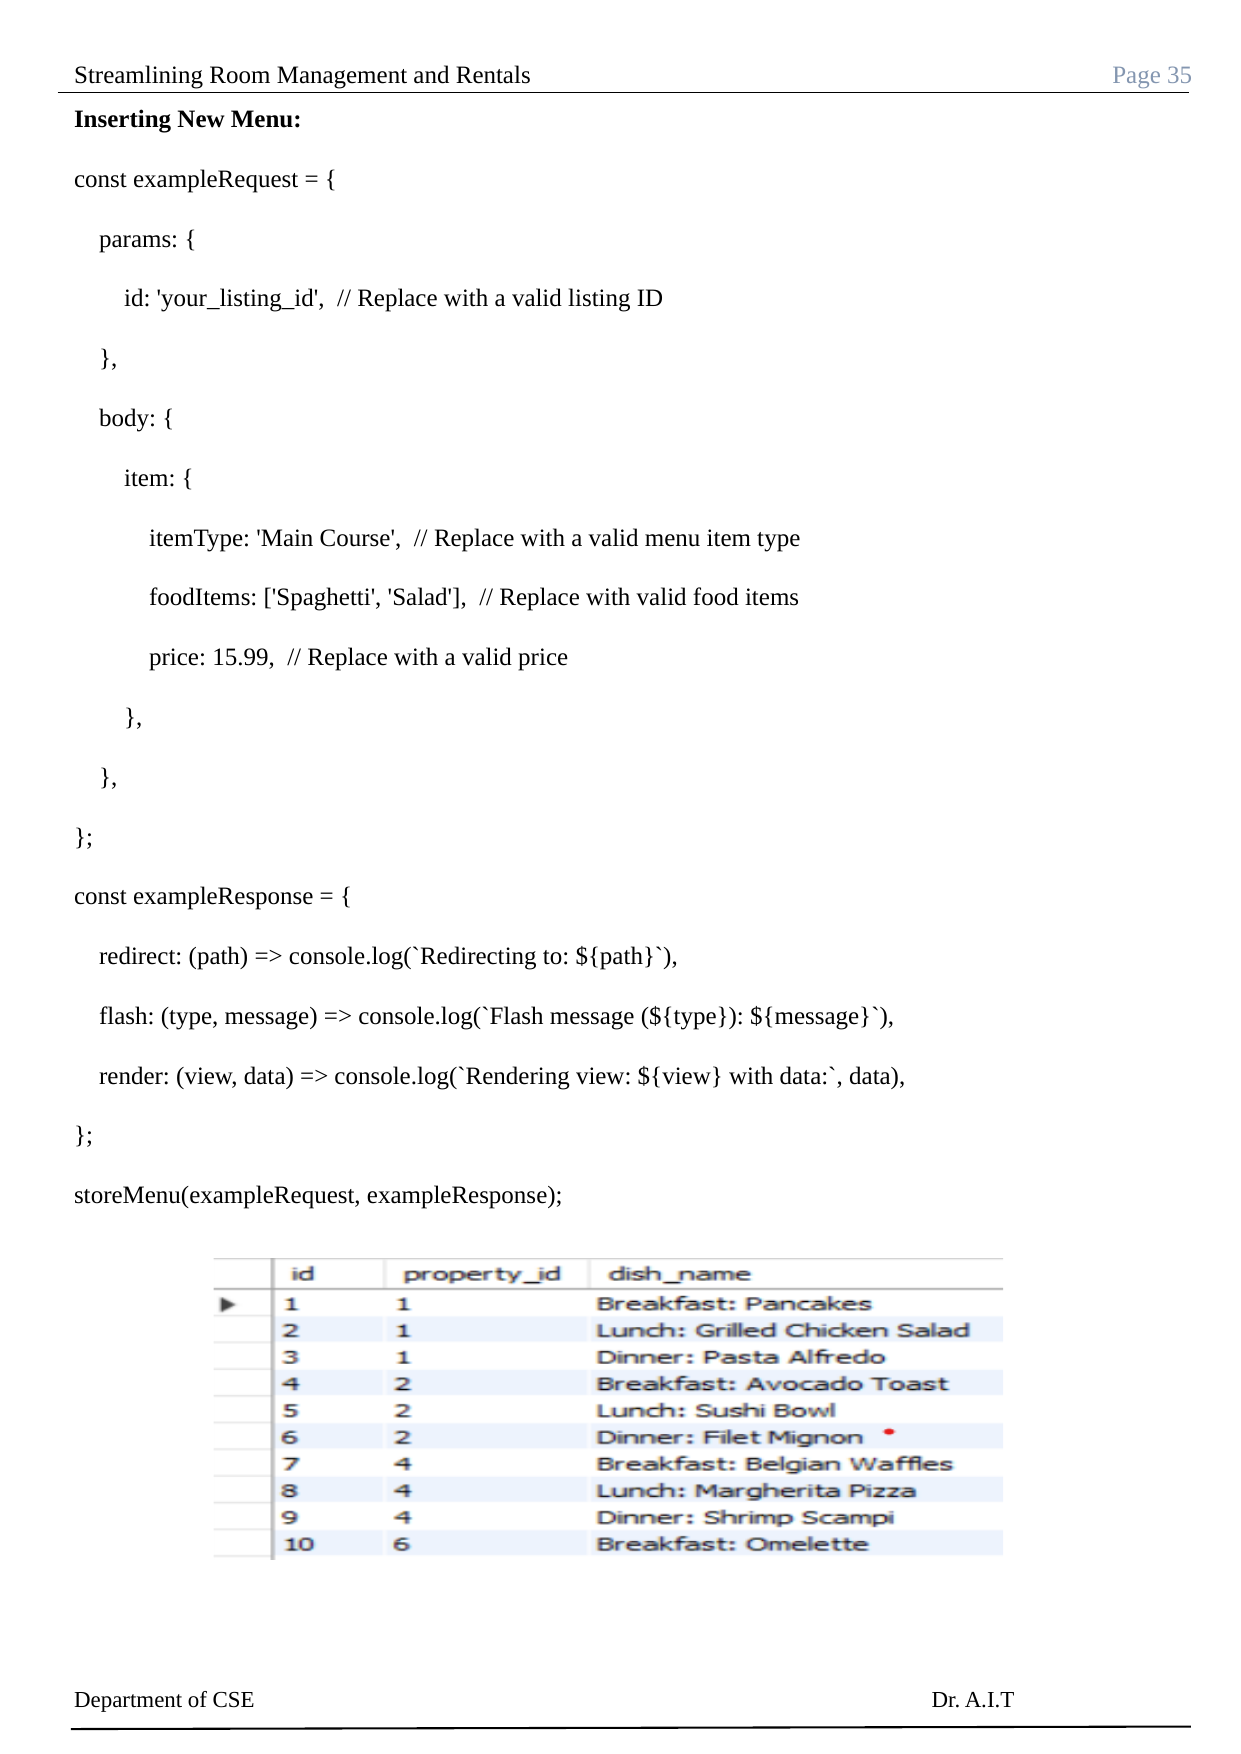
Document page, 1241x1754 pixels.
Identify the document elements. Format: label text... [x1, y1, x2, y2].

text itemType: 'Main Course', // Replace with a valid menu item type [74, 523, 1196, 551]
text foodItems: ['Spaghetti', 'Salad'], // Replace with valid food items [74, 582, 1196, 611]
text const exampleResponse = { [74, 881, 1196, 910]
text params: { [74, 224, 1196, 252]
text price: 15.99, // Replace with a valid price [74, 642, 1196, 671]
text }; [74, 822, 1196, 850]
text redirect: (path) => console.log(`Redirecting to: ${path}`), [74, 941, 1196, 970]
picture [213, 1258, 1004, 1560]
text }, [74, 343, 1196, 372]
text Inserting New Menu: [74, 104, 1196, 133]
text }, [74, 762, 1196, 791]
text const exampleRequest = { [74, 164, 1196, 193]
text id: 'your_listing_id', // Replace with a valid listing ID [74, 283, 1196, 312]
text body: { [74, 403, 1196, 432]
text storeMenu(exampleRequest, exampleResponse); [74, 1180, 1196, 1209]
text item: { [74, 463, 1196, 492]
text }, [74, 702, 1196, 731]
text }; [74, 1121, 1196, 1149]
text flash: (type, message) => console.log(`Flash message (${type}): ${message}`), [74, 1001, 1196, 1030]
text render: (view, data) => console.log(`Rendering view: ${view} with data:`, data), [74, 1061, 1196, 1089]
